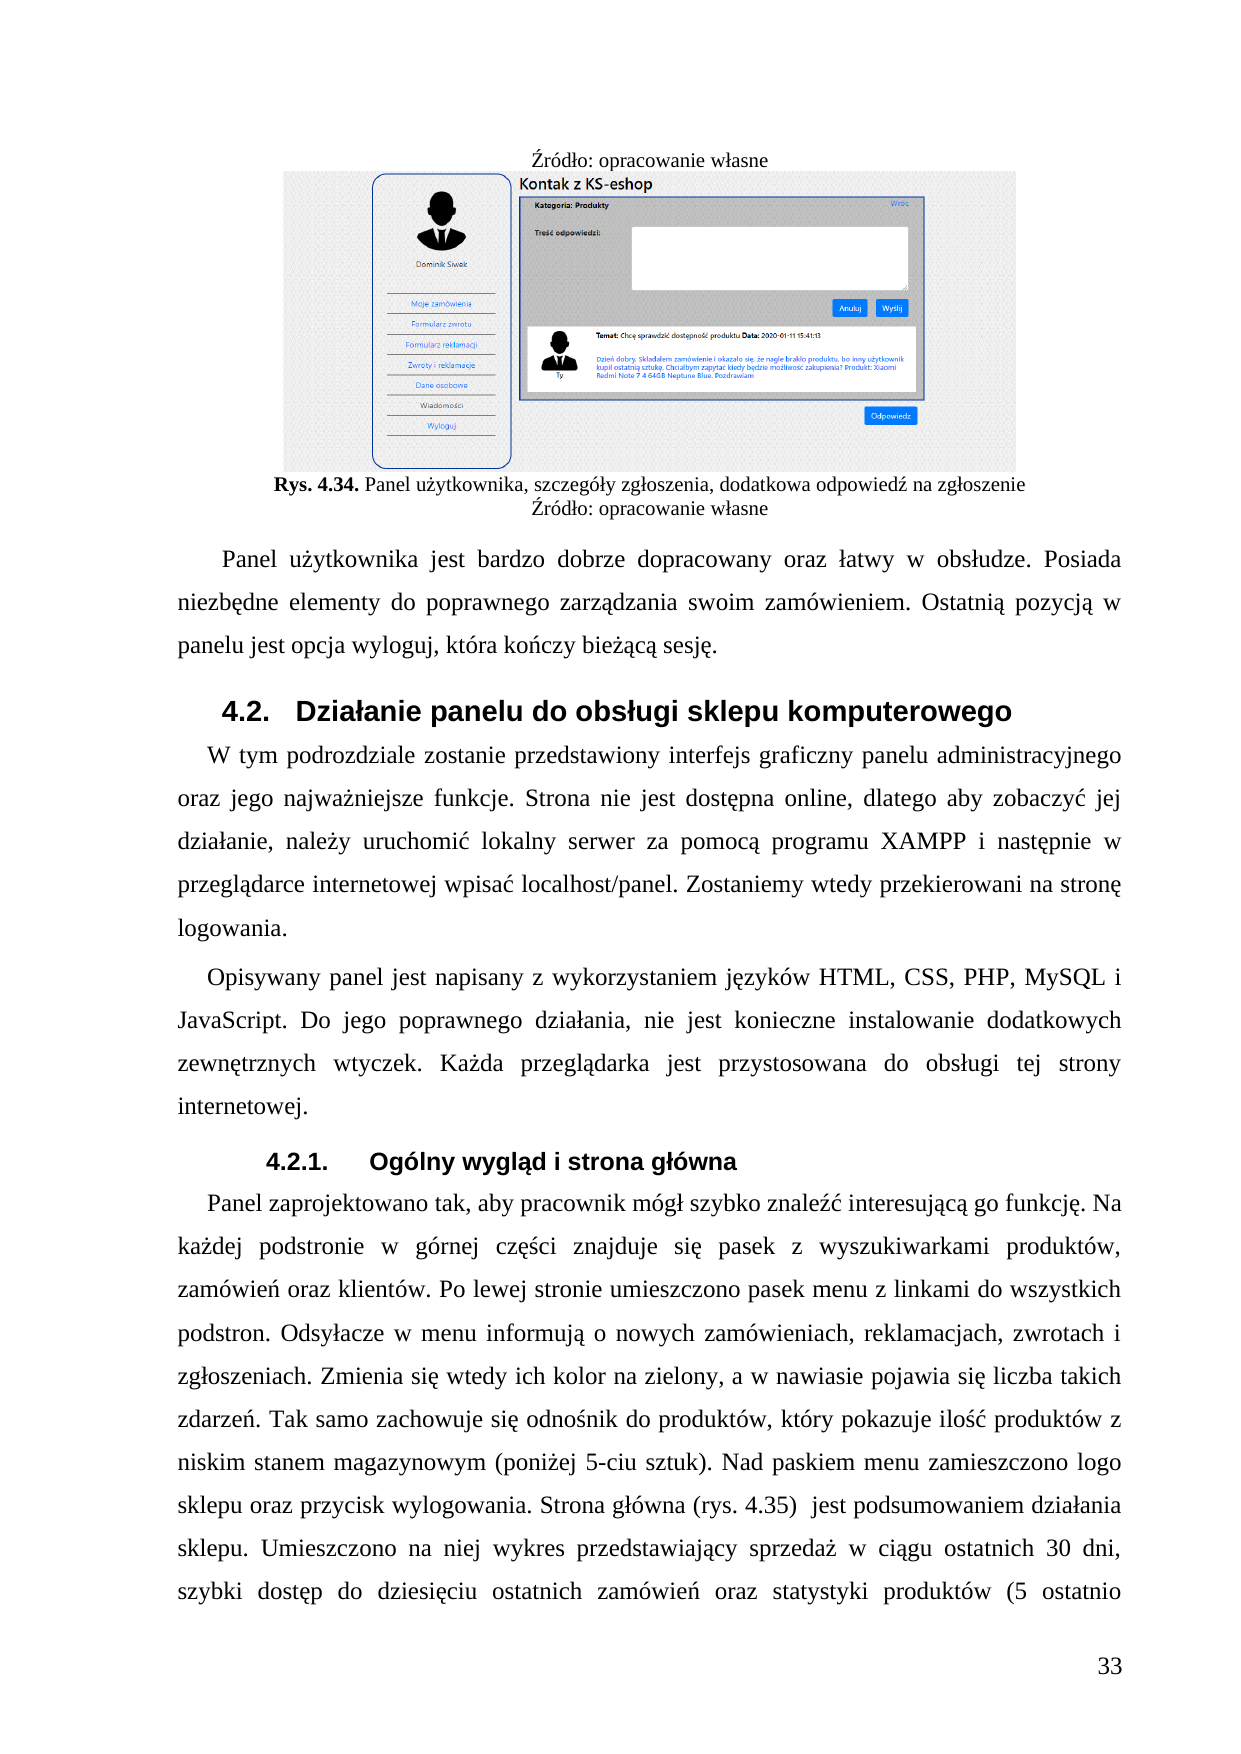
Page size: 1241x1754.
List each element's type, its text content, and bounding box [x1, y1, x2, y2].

picture [283, 171, 1017, 472]
text Panel użytkownika jest bardzo dobrze dopracowany oraz łatwy w obsłudze. Posiada niezbędne elementy do poprawnego zarządzania swoim zamówieniem. Ostatnią pozycją w panelu jest opcja wyloguj, która kończy bieżącą sesję. [177, 544, 1122, 659]
text W tym podrozdziale zostanie przedstawiony interfejs graficzny panelu administracyjnego oraz jego najważniejsze funkcje. Strona nie jest dostępna online, dlatego aby zobaczyć jej działanie, należy uruchomić lokalny serwer za pomocą programu XAMPP i następnie w przeglądarce internetowej wpisać localhost/panel. Zostaniemy wtedy przekierowani na stronę logowania. [177, 740, 1122, 941]
text Rys. 4.34. Panel użytkownika, szczegóły zgłoszenia, dodatkowa odpowiedź na zgłoszenie [177, 472, 1122, 496]
subtitle Ogólny wygląd i strona główna [266, 1147, 1122, 1176]
text Źródło: opracowanie własne [177, 148, 1122, 172]
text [177, 1188, 1122, 1605]
text Źródło: opracowanie własne [177, 496, 1122, 520]
text Opisywany panel jest napisany z wykorzystaniem języków HTML, CSS, PHP, MySQL i JavaScript. Do jego poprawnego działania, nie jest konieczne instalowanie dodatkowych zewnętrznych wtyczek. Każda przeglądarka jest przystosowana do obsługi tej strony internetowej. [177, 962, 1122, 1120]
subtitle Działanie panelu do obsługi sklepu komputerowego [222, 694, 1122, 728]
